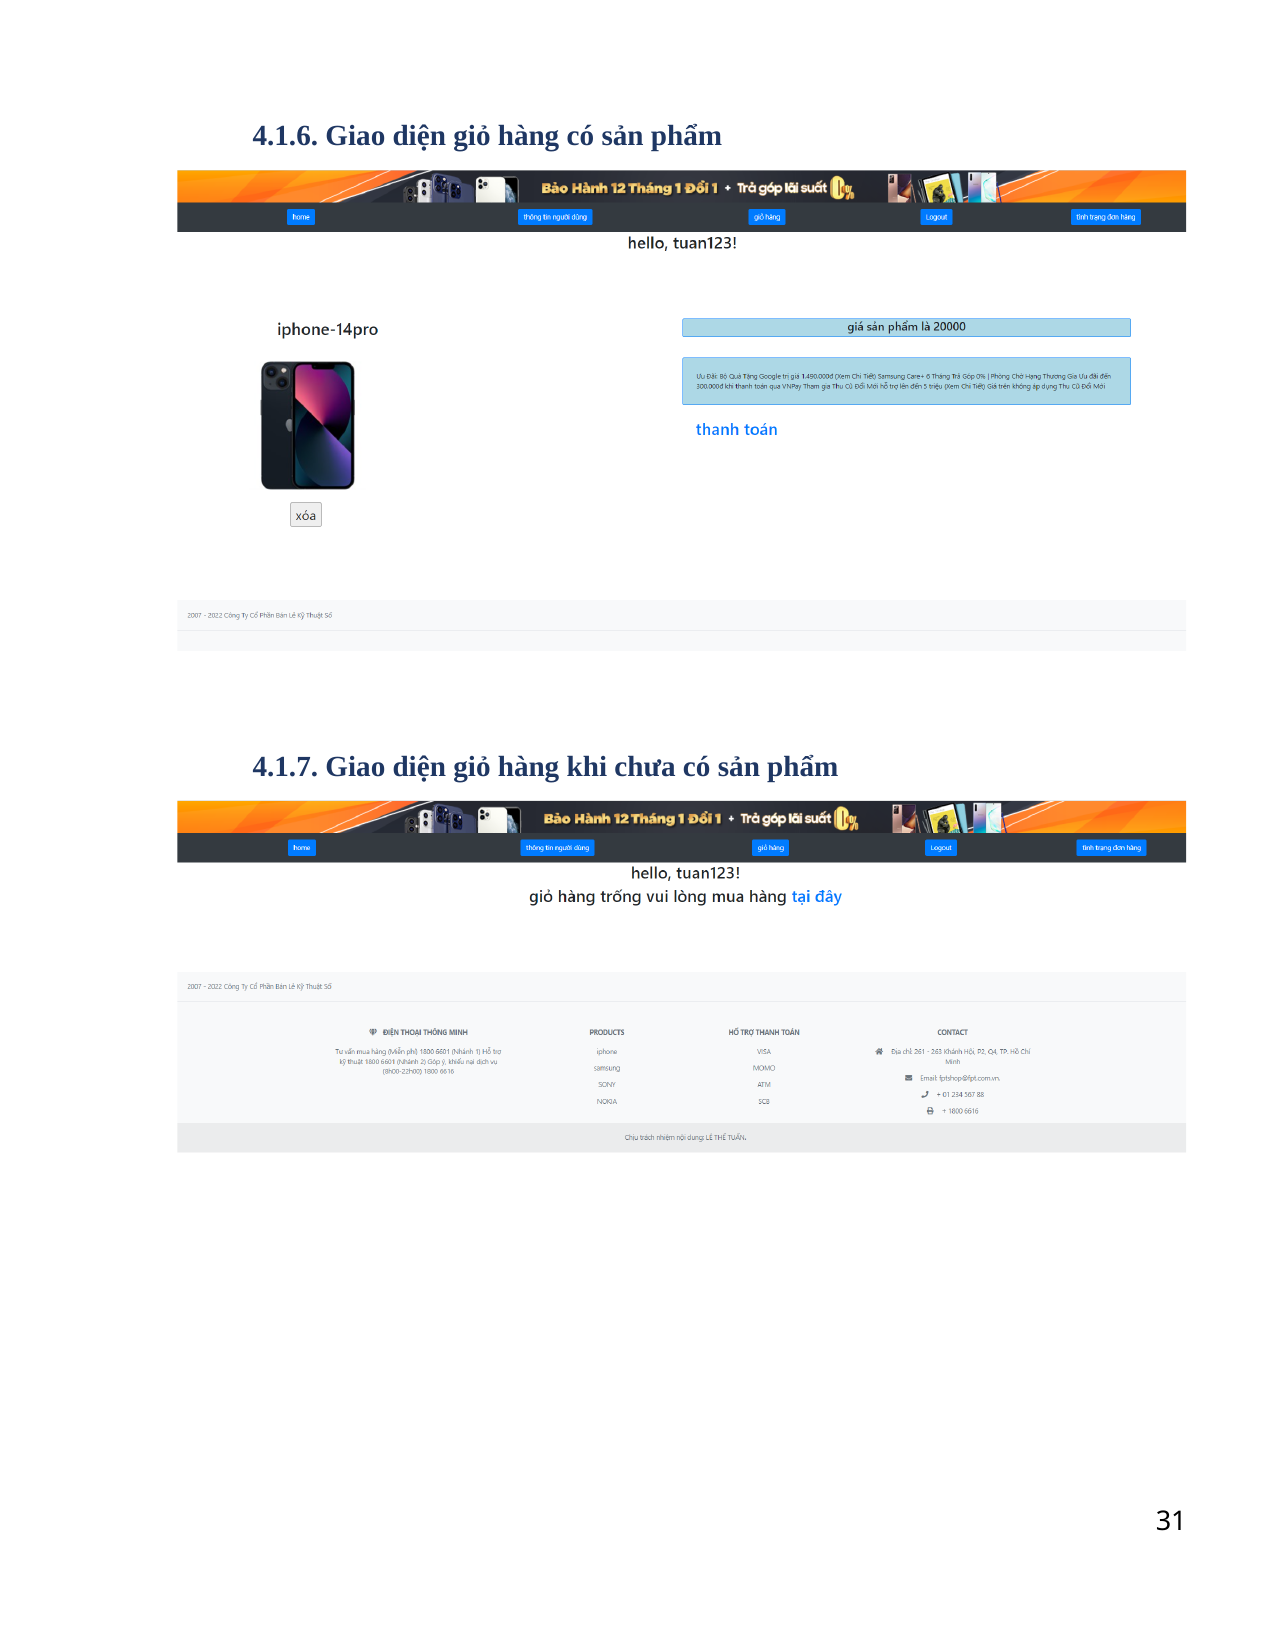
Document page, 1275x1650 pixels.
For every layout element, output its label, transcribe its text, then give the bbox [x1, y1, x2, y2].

picture [177, 799, 1187, 1283]
subtitle 4.1.7. Giao diện giỏ hàng khi chưa có sản phẩm [177, 749, 1186, 783]
picture [177, 168, 1187, 651]
subtitle 4.1.6. Giao diện giỏ hàng có sản phẩm [177, 118, 1186, 152]
